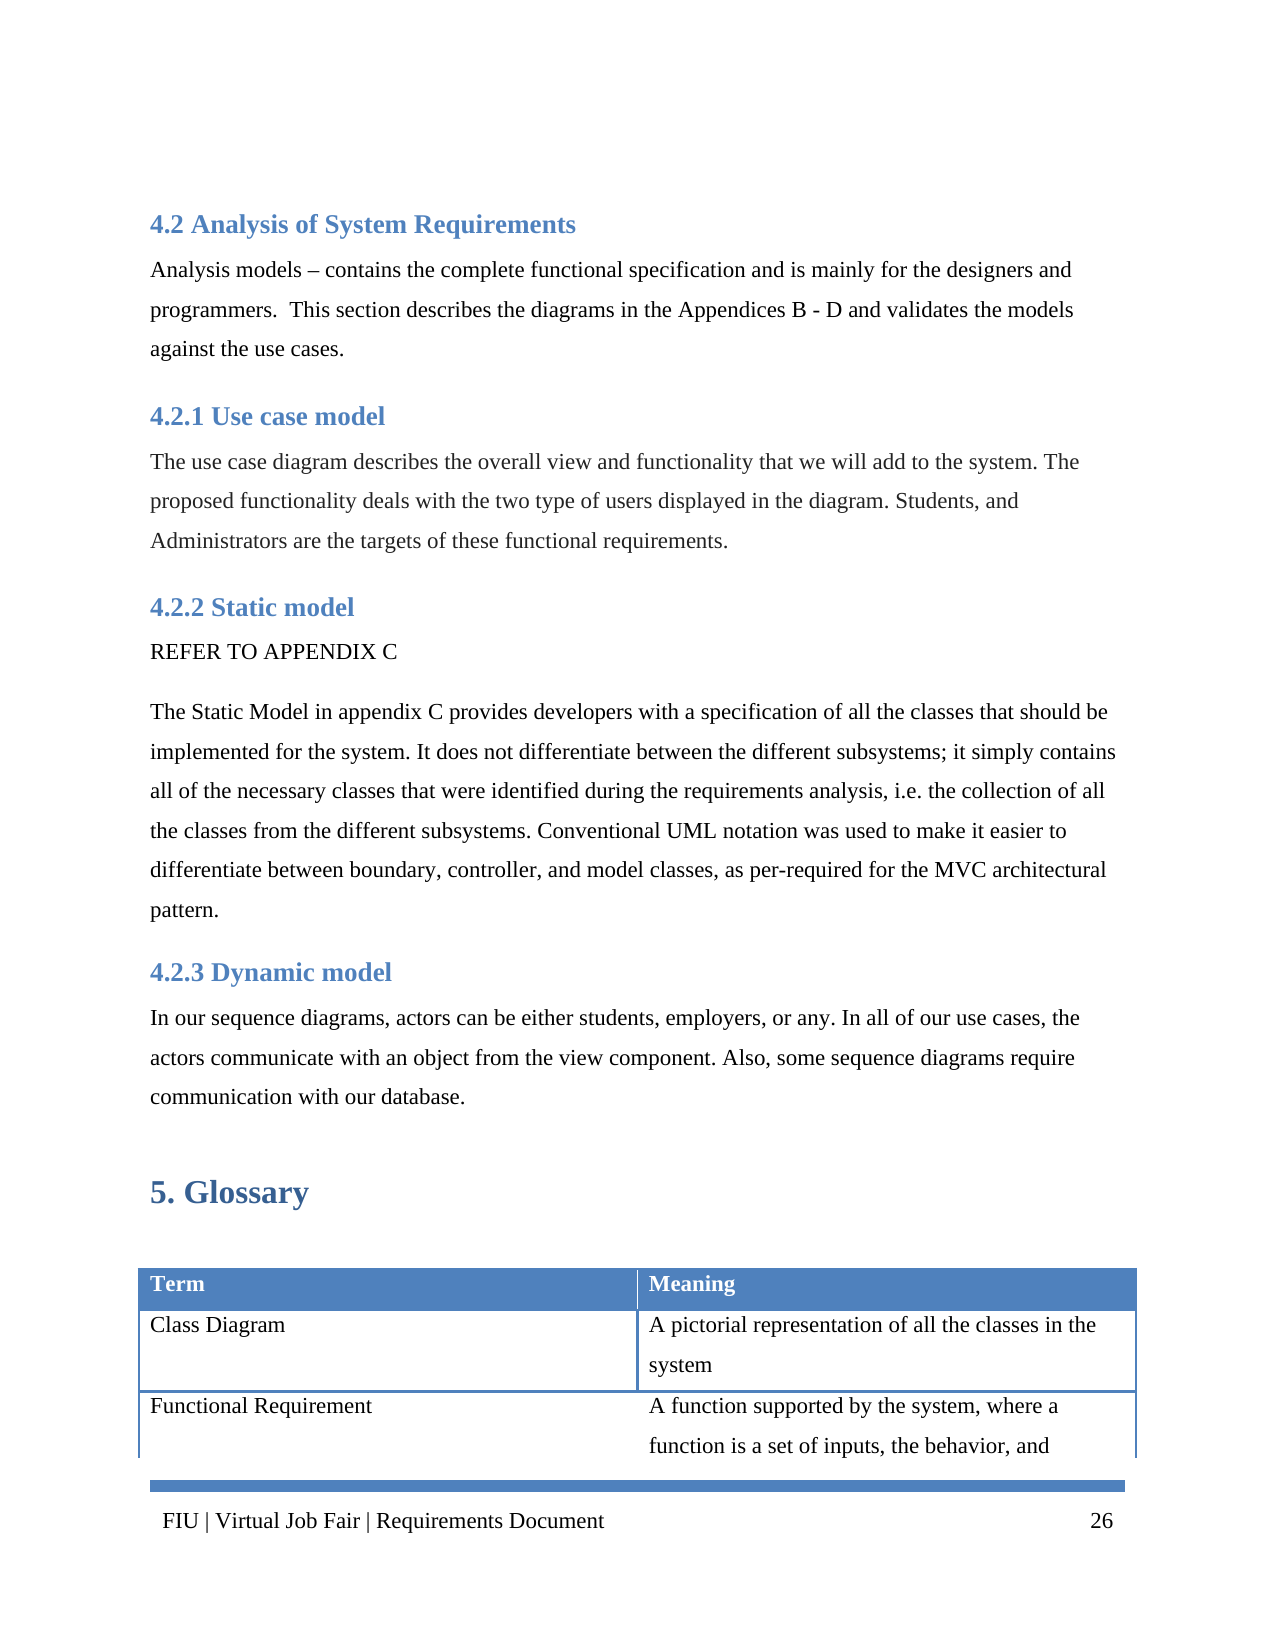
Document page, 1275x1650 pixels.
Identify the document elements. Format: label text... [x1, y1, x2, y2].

table_cell Class Diagram [140, 1311, 636, 1390]
table_cell A pictorial representation of all the classes in the system [639, 1311, 1135, 1390]
text Analysis models – contains the complete functional specification and is mainly for the designers and programmers. This section describes the diagrams in the Appendices B - D and validates the models against the use cases. [150, 256, 1125, 362]
table_header Term [140, 1270, 637, 1309]
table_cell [638, 1393, 1135, 1458]
subtitle 4.2 Analysis of System Requirements [150, 208, 1125, 239]
subtitle 4.2.1 Use case model [150, 400, 1125, 431]
table_header Meaning [638, 1270, 1135, 1309]
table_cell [140, 1393, 637, 1458]
subtitle 5. Glossary [150, 1173, 1125, 1211]
text In our sequence diagrams, actors can be either students, employers, or any. In all of our use cases, the actors communicate with an object from the view component. Also, some sequence diagrams require communication with our database. [150, 1004, 1125, 1109]
subtitle 4.2.2 Static model [150, 591, 1125, 622]
subtitle 4.2.3 Dynamic model [150, 956, 1125, 987]
text REFER TO APPENDIX C [150, 638, 1125, 664]
text The Static Model in appendix C provides developers with a specification of all the classes that should be implemented for the system. It does not differentiate between the different subsystems; it simply contains all of the necessary classes that were identified during the requirements analysis, i.e. the collection of all the classes from the different subsystems. Conventional UML notation was used to make it easier to differentiate between boundary, controller, and model classes, as per-required for the MVC architectural pattern. [150, 698, 1125, 922]
text The use case diagram describes the overall view and functionality that we will add to the system. The proposed functionality deals with the two type of users displayed in the diagram. Students, and Administrators are the targets of these functional requirements. [150, 448, 1125, 553]
